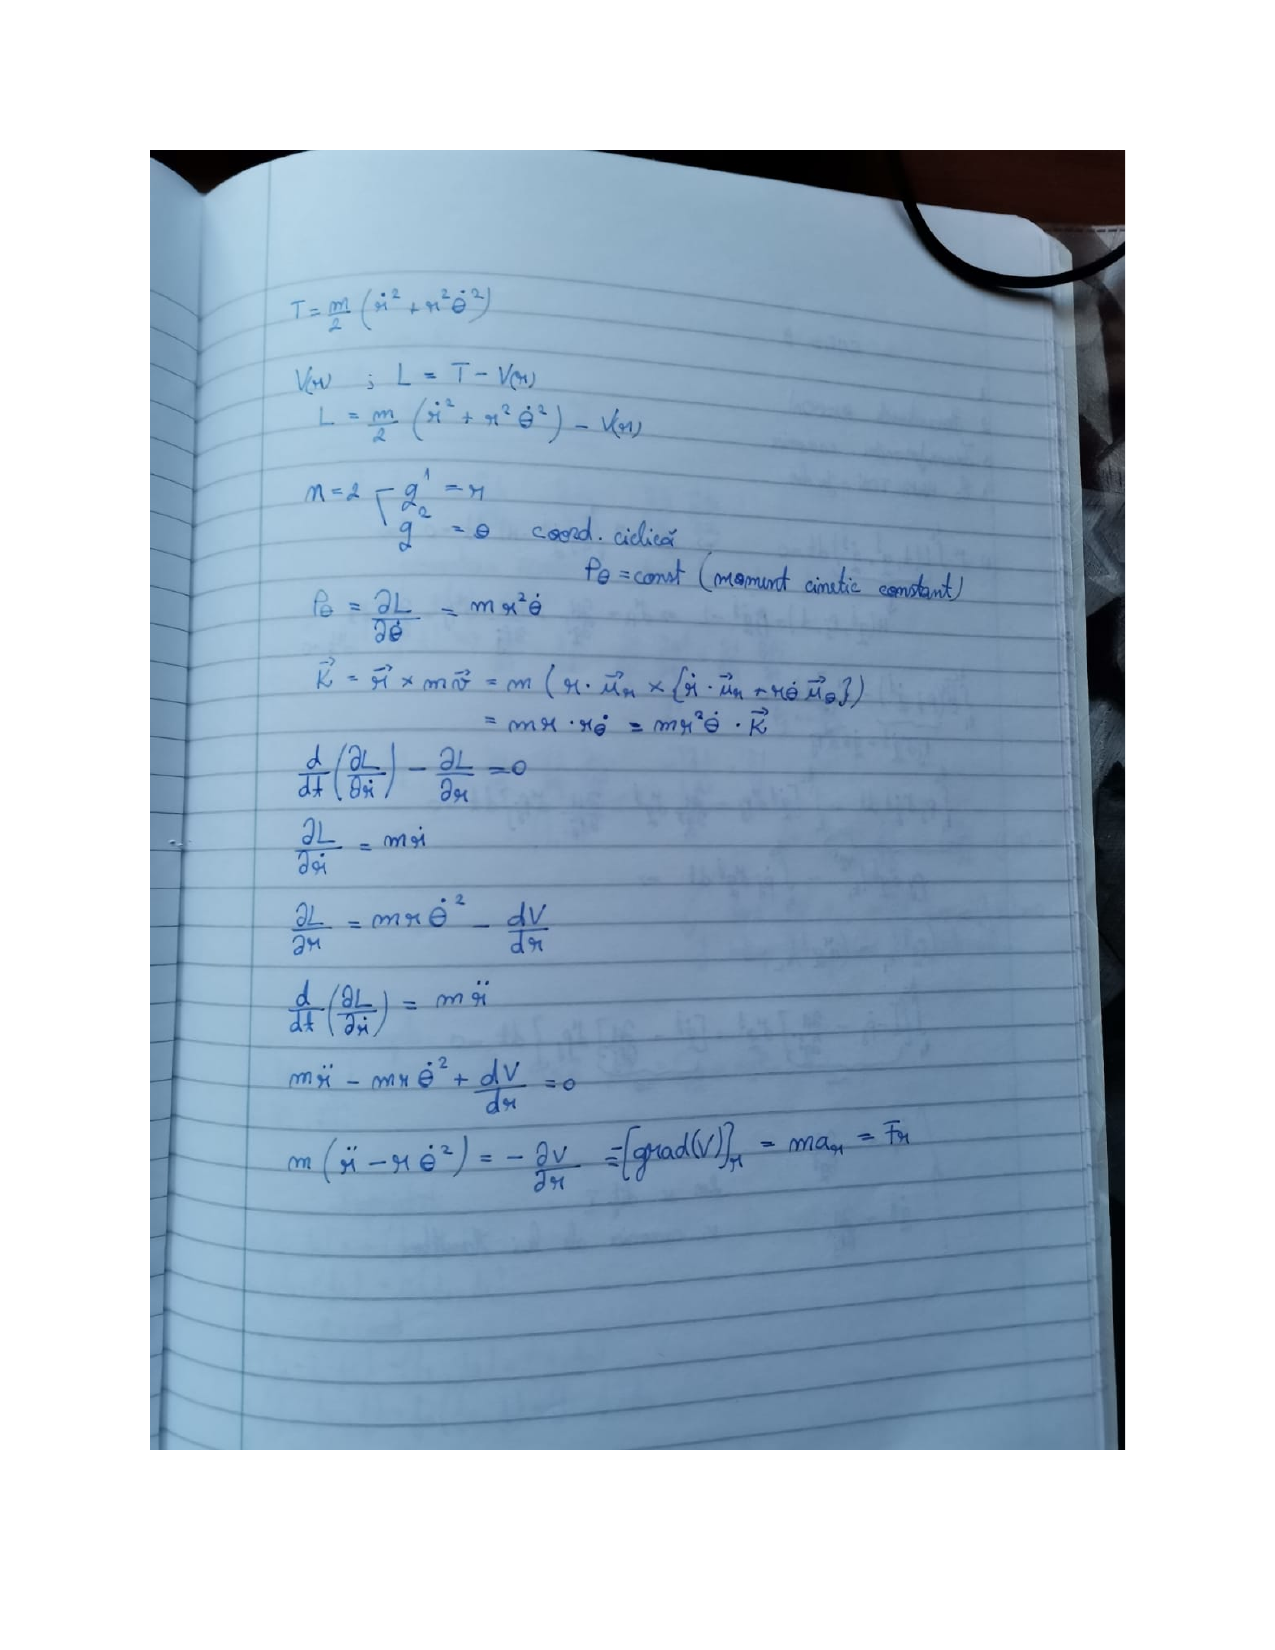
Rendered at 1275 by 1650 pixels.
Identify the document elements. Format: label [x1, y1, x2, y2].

picture [150, 150, 1125, 1450]
